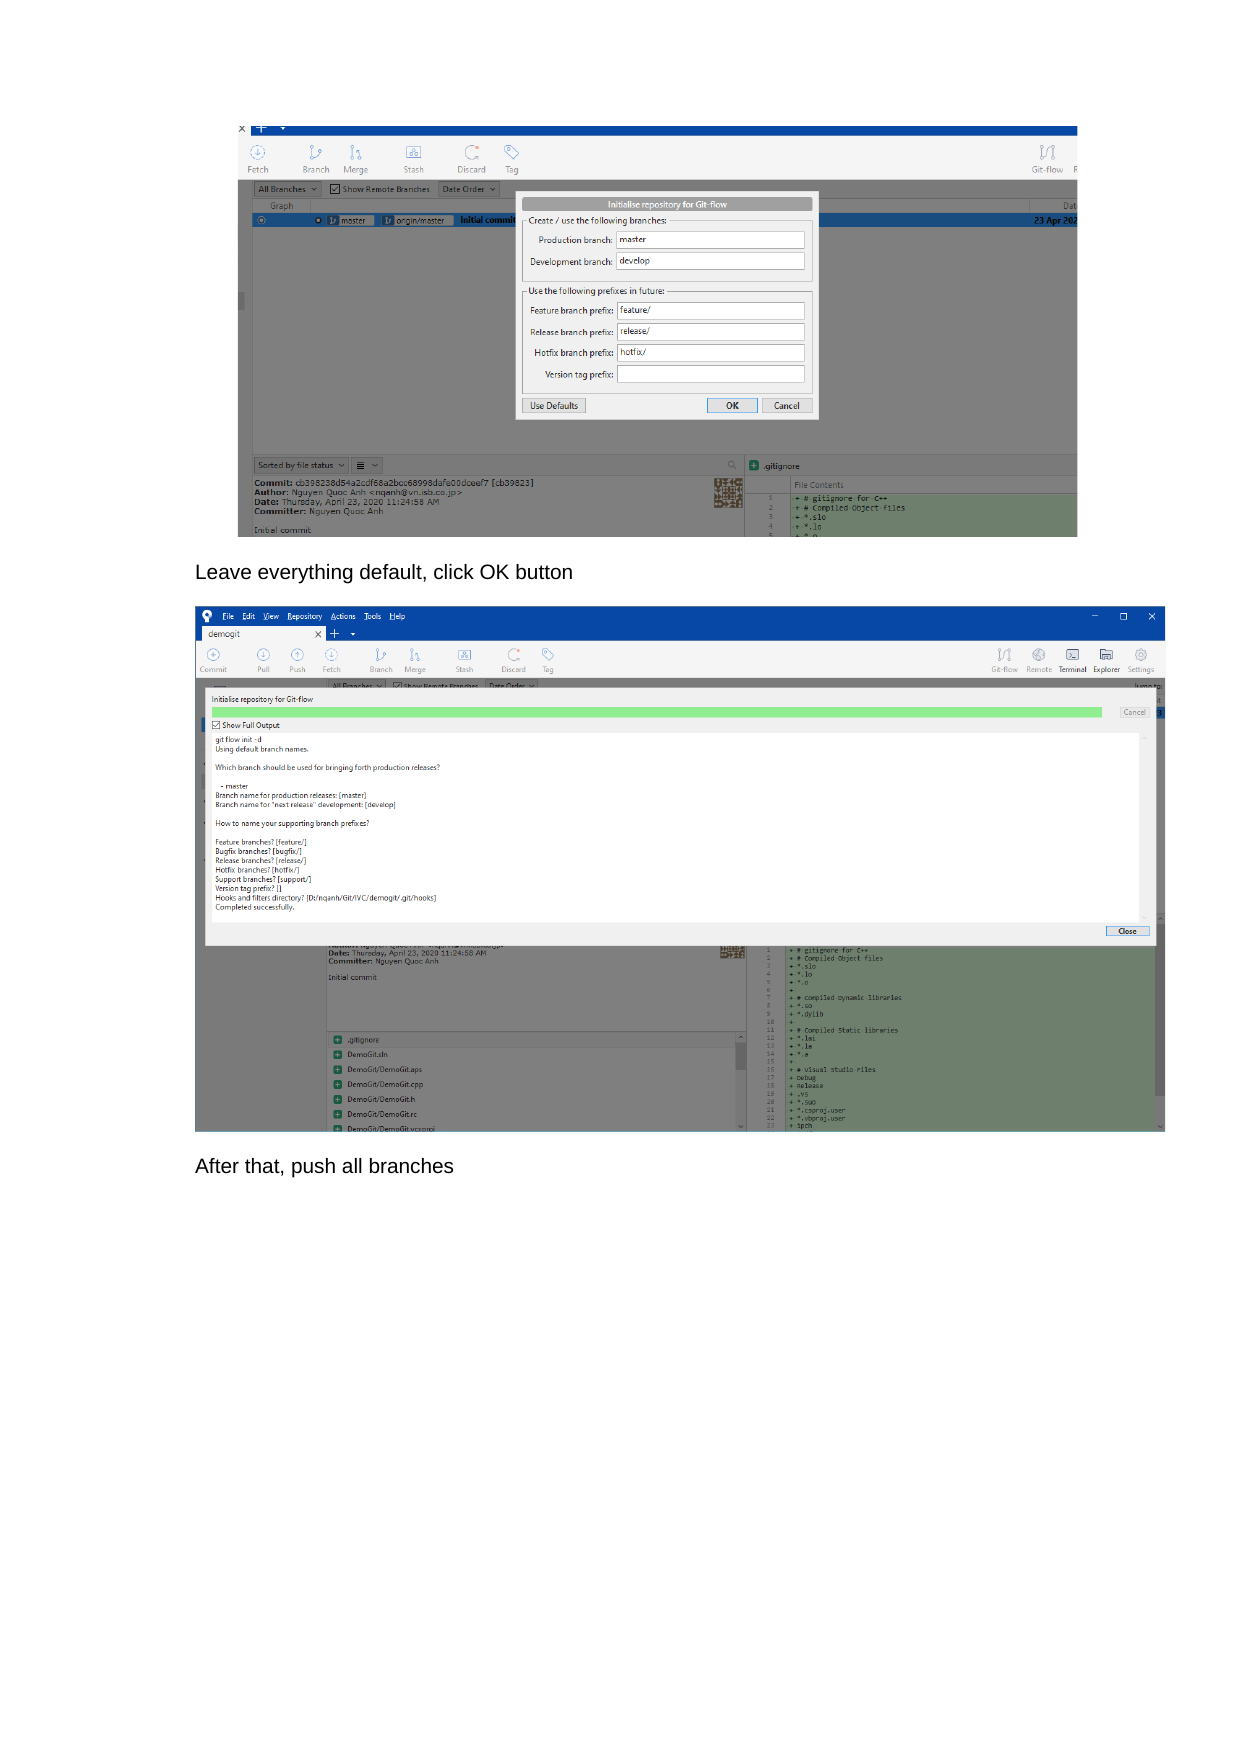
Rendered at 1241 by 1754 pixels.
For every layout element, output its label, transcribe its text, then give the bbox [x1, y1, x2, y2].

text After that, push all branches [195, 1154, 1120, 1178]
picture [195, 606, 1166, 1132]
text Leave everything default, click OK button [195, 560, 1120, 584]
picture [237, 126, 1078, 537]
